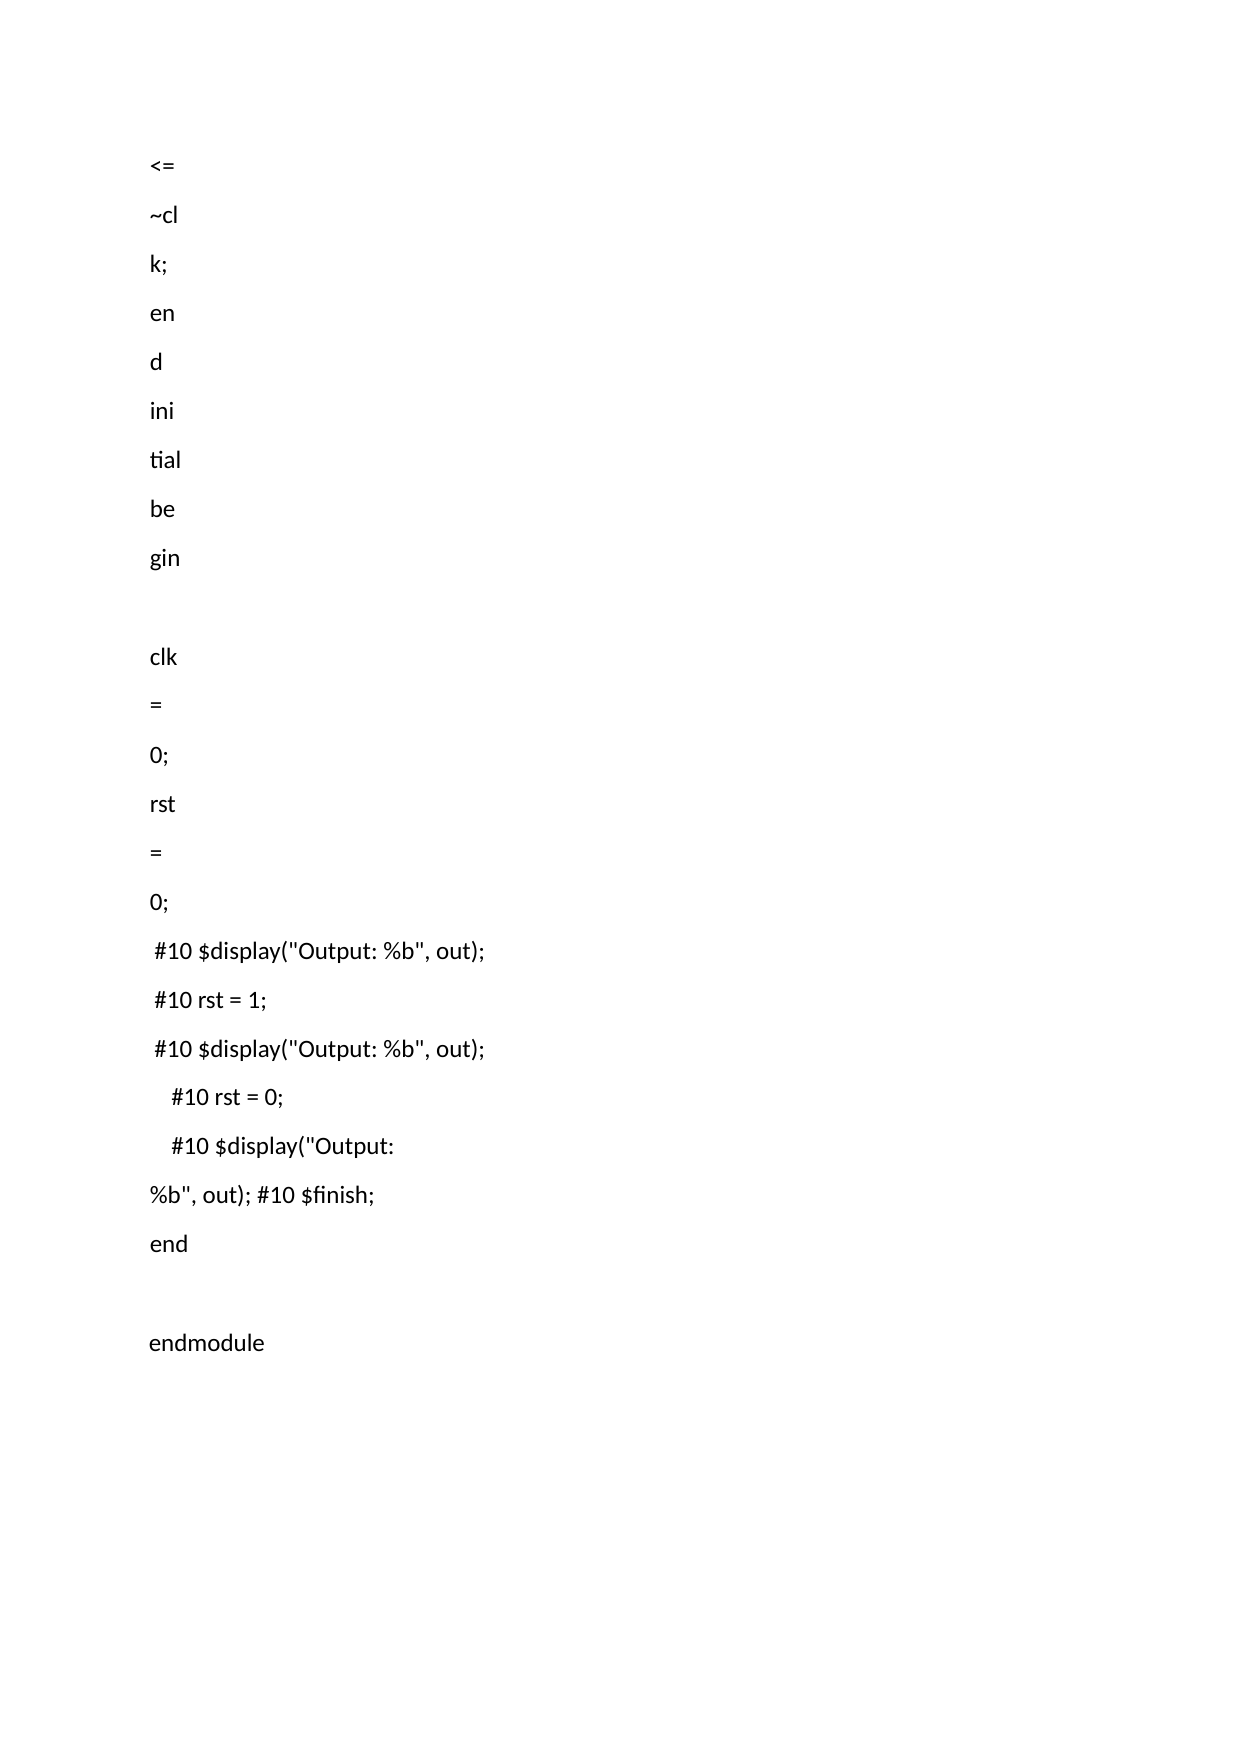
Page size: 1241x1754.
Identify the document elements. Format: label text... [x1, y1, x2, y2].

text #10 rst = 1; [148, 984, 997, 1014]
text #10 $display("Output: %b", out); #10 $finish; end [148, 1130, 405, 1259]
text endmodule [148, 1327, 997, 1357]
text #10 $display("Output: %b", out); [148, 1033, 997, 1063]
text #10 rst = 0; [148, 1082, 997, 1112]
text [148, 150, 185, 573]
text clk = 0; rst = 0; [148, 592, 182, 916]
text #10 $display("Output: %b", out); [148, 935, 997, 966]
